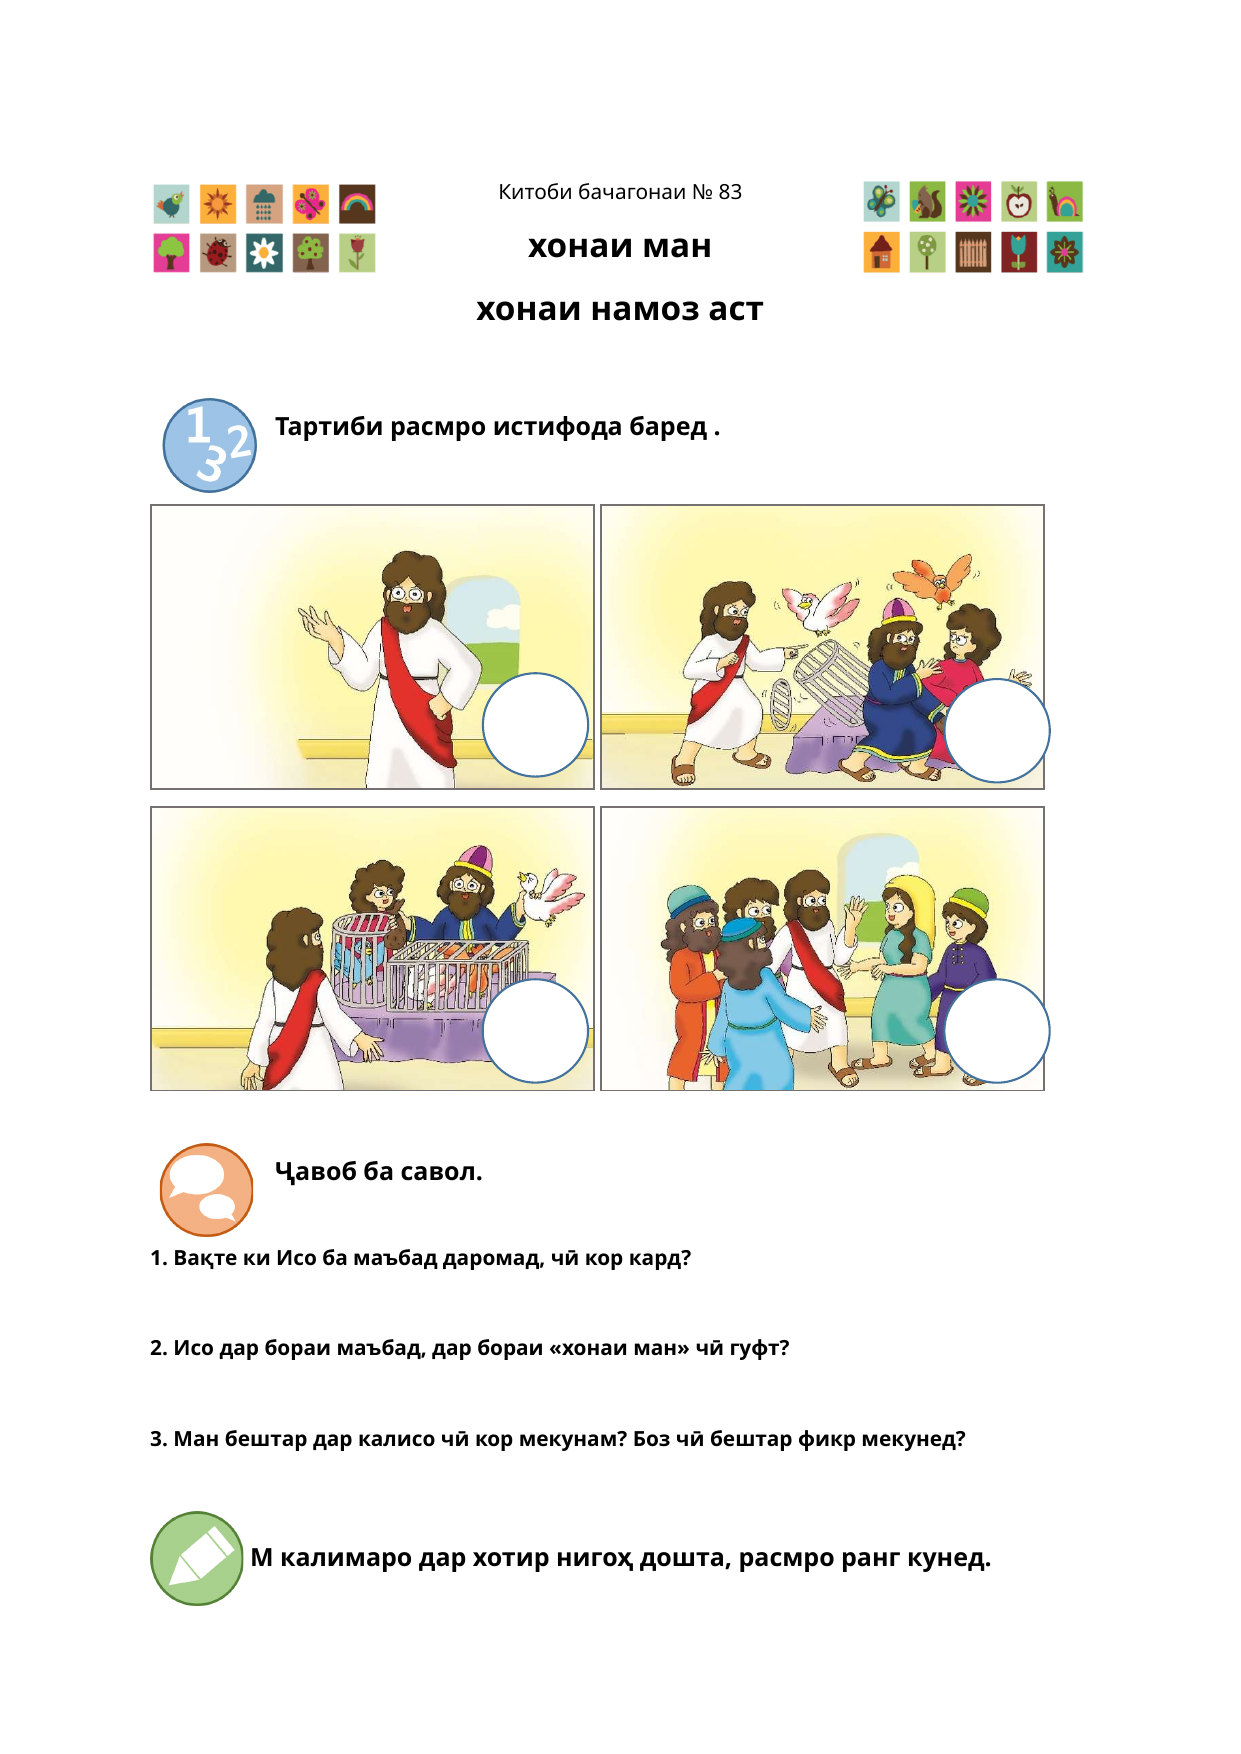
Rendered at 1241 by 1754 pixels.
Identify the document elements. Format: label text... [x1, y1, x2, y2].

text Тартиби расмро истифода баред . [288, 408, 1090, 443]
picture [602, 808, 1043, 1090]
text Ҷавоб ба савол. [254, 1153, 1090, 1187]
picture [150, 183, 383, 277]
text Китоби бачагонаи № 83 [150, 177, 1090, 206]
picture [159, 1143, 254, 1237]
picture [150, 379, 593, 788]
picture [152, 808, 593, 1090]
text 1. Вақте ки Исо ба маъбад даромад, чӣ кор кард? [150, 1243, 1090, 1272]
picture [858, 179, 1085, 277]
text М калимаро дар хотир нигоҳ дошта, расмро ранг кунед. [244, 1539, 1090, 1573]
picture [150, 1511, 244, 1606]
picture [602, 506, 1043, 788]
text хонаи намоз аст [150, 284, 1090, 330]
text хонаи ман [383, 222, 858, 268]
text 3. Ман бештар дар калисо чӣ кор мекунам? Боз чӣ бештар фикр мекунед? [150, 1424, 1090, 1452]
text 2. Исо дар бораи маъбад, дар бораи «хонаи ман» чӣ гуфт? [150, 1333, 1090, 1362]
